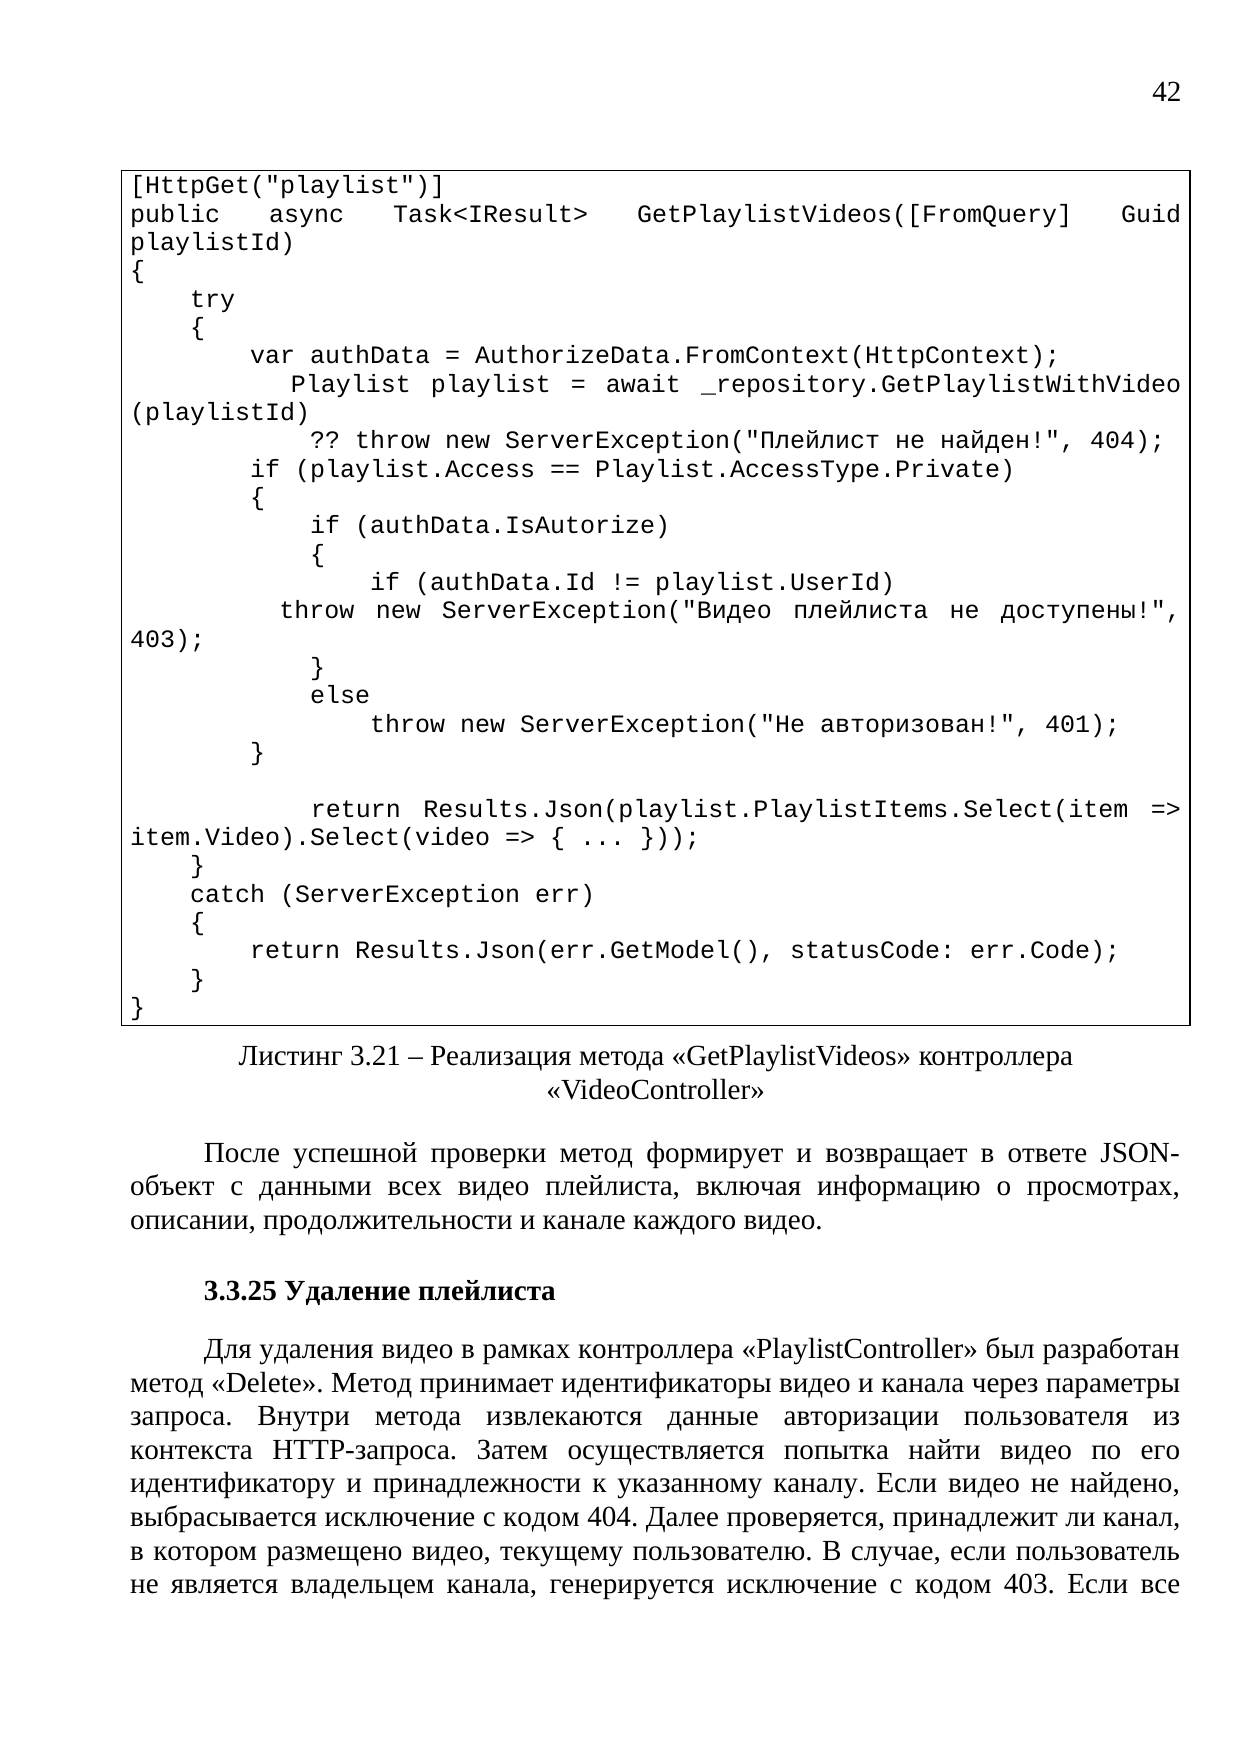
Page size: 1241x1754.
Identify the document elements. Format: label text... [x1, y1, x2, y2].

text { [130, 484, 1181, 513]
text } [130, 966, 1181, 991]
text if (authData.Id != playlist.UserId) [130, 569, 1181, 598]
text Удаление плейлиста [204, 1273, 1181, 1306]
text return Results.Json(err.GetModel(), statusCode: err.Code); [130, 938, 1181, 966]
text Playlist playlist = await _repository.GetPlaylistWithVideo (playlistId) [130, 371, 1181, 428]
text Листинг 3.21 – Реализация метода «GetPlaylistVideos» контроллера «VideoController» [130, 1038, 1181, 1106]
text throw new ServerException("Видео плейлиста не доступены!", 403); [130, 598, 1181, 654]
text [130, 1331, 1181, 1600]
text } [130, 654, 1181, 683]
text { [130, 909, 1181, 938]
text return Results.Json(playlist.PlaylistItems.Select(item => item.Video).Select(video => { ... })); [130, 796, 1181, 853]
text throw new ServerException("Не авторизован!", 401); [130, 711, 1181, 739]
text try [130, 286, 1181, 314]
text else [130, 683, 1181, 711]
text if (authData.IsAutorize) [130, 513, 1181, 541]
text catch (ServerException err) [130, 881, 1181, 909]
text public async Task<IResult> GetPlaylistVideos([FromQuery] Guid playlistId) [130, 201, 1181, 258]
text ?? throw new ServerException("Плейлист не найден!", 404); [130, 428, 1181, 456]
text } [130, 853, 1181, 881]
text После успешной проверки метод формирует и возвращает в ответе JSON-объект с данными всех видео плейлиста, включая информацию о просмотрах, описании, продолжительности и канале каждого видео. [130, 1135, 1181, 1235]
text if (playlist.Access == Playlist.AccessType.Private) [130, 456, 1181, 484]
text { [130, 541, 1181, 569]
text var authData = AuthorizeData.FromContext(HttpContext); [130, 343, 1181, 371]
text } [130, 739, 1181, 768]
text [HttpGet("playlist")] [122, 171, 1189, 201]
text { [130, 314, 1181, 343]
text { [130, 258, 1181, 286]
text } [122, 991, 1189, 1025]
